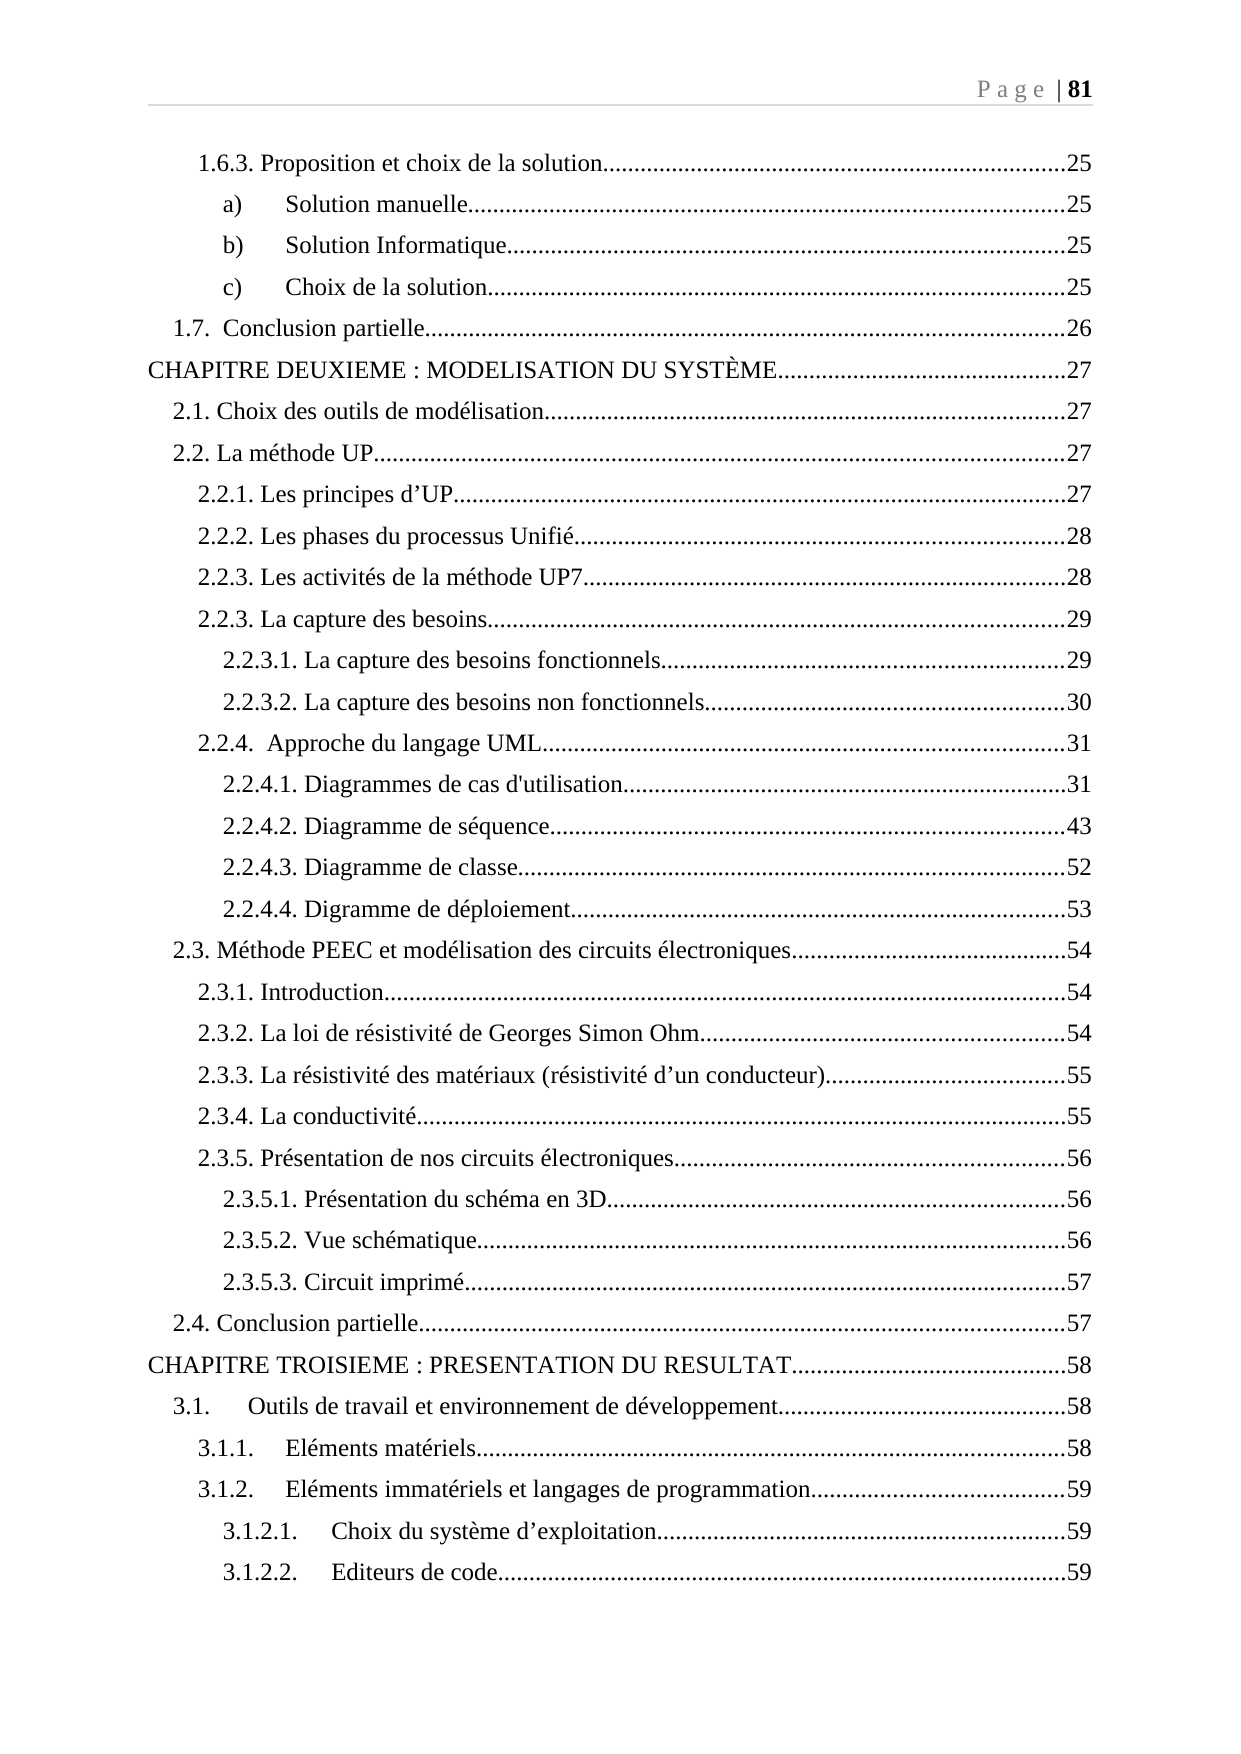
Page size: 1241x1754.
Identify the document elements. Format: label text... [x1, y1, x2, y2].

text 2.3.1. Introduction 54 [198, 977, 1093, 1006]
text 2.3.5.2. Vue schématique 56 [223, 1226, 1093, 1254]
text 2.2.2. Les phases du processus Unifié 28 [198, 521, 1093, 549]
text 3.1.2. Eléments immatériels et langages de programmation 59 [198, 1474, 1093, 1503]
text 2.2.4.1. Diagrammes de cas d'utilisation 31 [223, 769, 1093, 798]
text 2.2.3. La capture des besoins 29 [198, 604, 1093, 632]
text 2.1. Choix des outils de modélisation 27 [173, 396, 1093, 425]
text 3.1. Outils de travail et environnement de développement 58 [173, 1391, 1093, 1420]
text 2.2.3. Les activités de la méthode UP7 28 [198, 562, 1093, 591]
text CHAPITRE DEUXIEME : MODELISATION DU SYSTÈME 27 [148, 355, 1093, 384]
text 1.7. Conclusion partielle 26 [173, 313, 1093, 342]
text 2.2.1. Les principes d’UP 27 [198, 479, 1093, 508]
text 2.2.4.2. Diagramme de séquence 43 [223, 811, 1093, 840]
text 2.2.4. Approche du langage UML 31 [198, 728, 1093, 757]
text 2.3.5.3. Circuit imprimé 57 [223, 1267, 1093, 1296]
text 2.3.5. Présentation de nos circuits électroniques 56 [198, 1143, 1093, 1171]
text b) Solution Informatique 25 [223, 231, 1093, 259]
text 2.4. Conclusion partielle 57 [173, 1308, 1093, 1337]
text 3.1.2.1. Choix du système d’exploitation 59 [223, 1516, 1093, 1544]
text 2.3.2. La loi de résistivité de Georges Simon Ohm 54 [198, 1018, 1093, 1047]
text 2.2.4.3. Diagramme de classe 52 [223, 852, 1093, 881]
text 2.3.5.1. Présentation du schéma en 3D 56 [223, 1184, 1093, 1213]
text 1.6.3. Proposition et choix de la solution 25 [198, 148, 1093, 176]
text 2.3. Méthode PEEC et modélisation des circuits électroniques 54 [173, 935, 1093, 964]
text 3.1.2.2. Editeurs de code 59 [223, 1557, 1093, 1586]
text a) Solution manuelle 25 [223, 189, 1093, 218]
text 2.2.4.4. Digramme de déploiement 53 [223, 894, 1093, 923]
text CHAPITRE TROISIEME : PRESENTATION DU RESULTAT 58 [148, 1350, 1093, 1379]
text 2.2. La méthode UP 27 [173, 438, 1093, 467]
text 2.3.4. La conductivité 55 [198, 1101, 1093, 1130]
text 3.1.1. Eléments matériels 58 [198, 1433, 1093, 1462]
text 2.2.3.2. La capture des besoins non fonctionnels 30 [223, 687, 1093, 715]
text 2.2.3.1. La capture des besoins fonctionnels 29 [223, 645, 1093, 674]
text c) Choix de la solution 25 [223, 272, 1093, 301]
text 2.3.3. La résistivité des matériaux (résistivité d’un conducteur) 55 [198, 1060, 1093, 1088]
